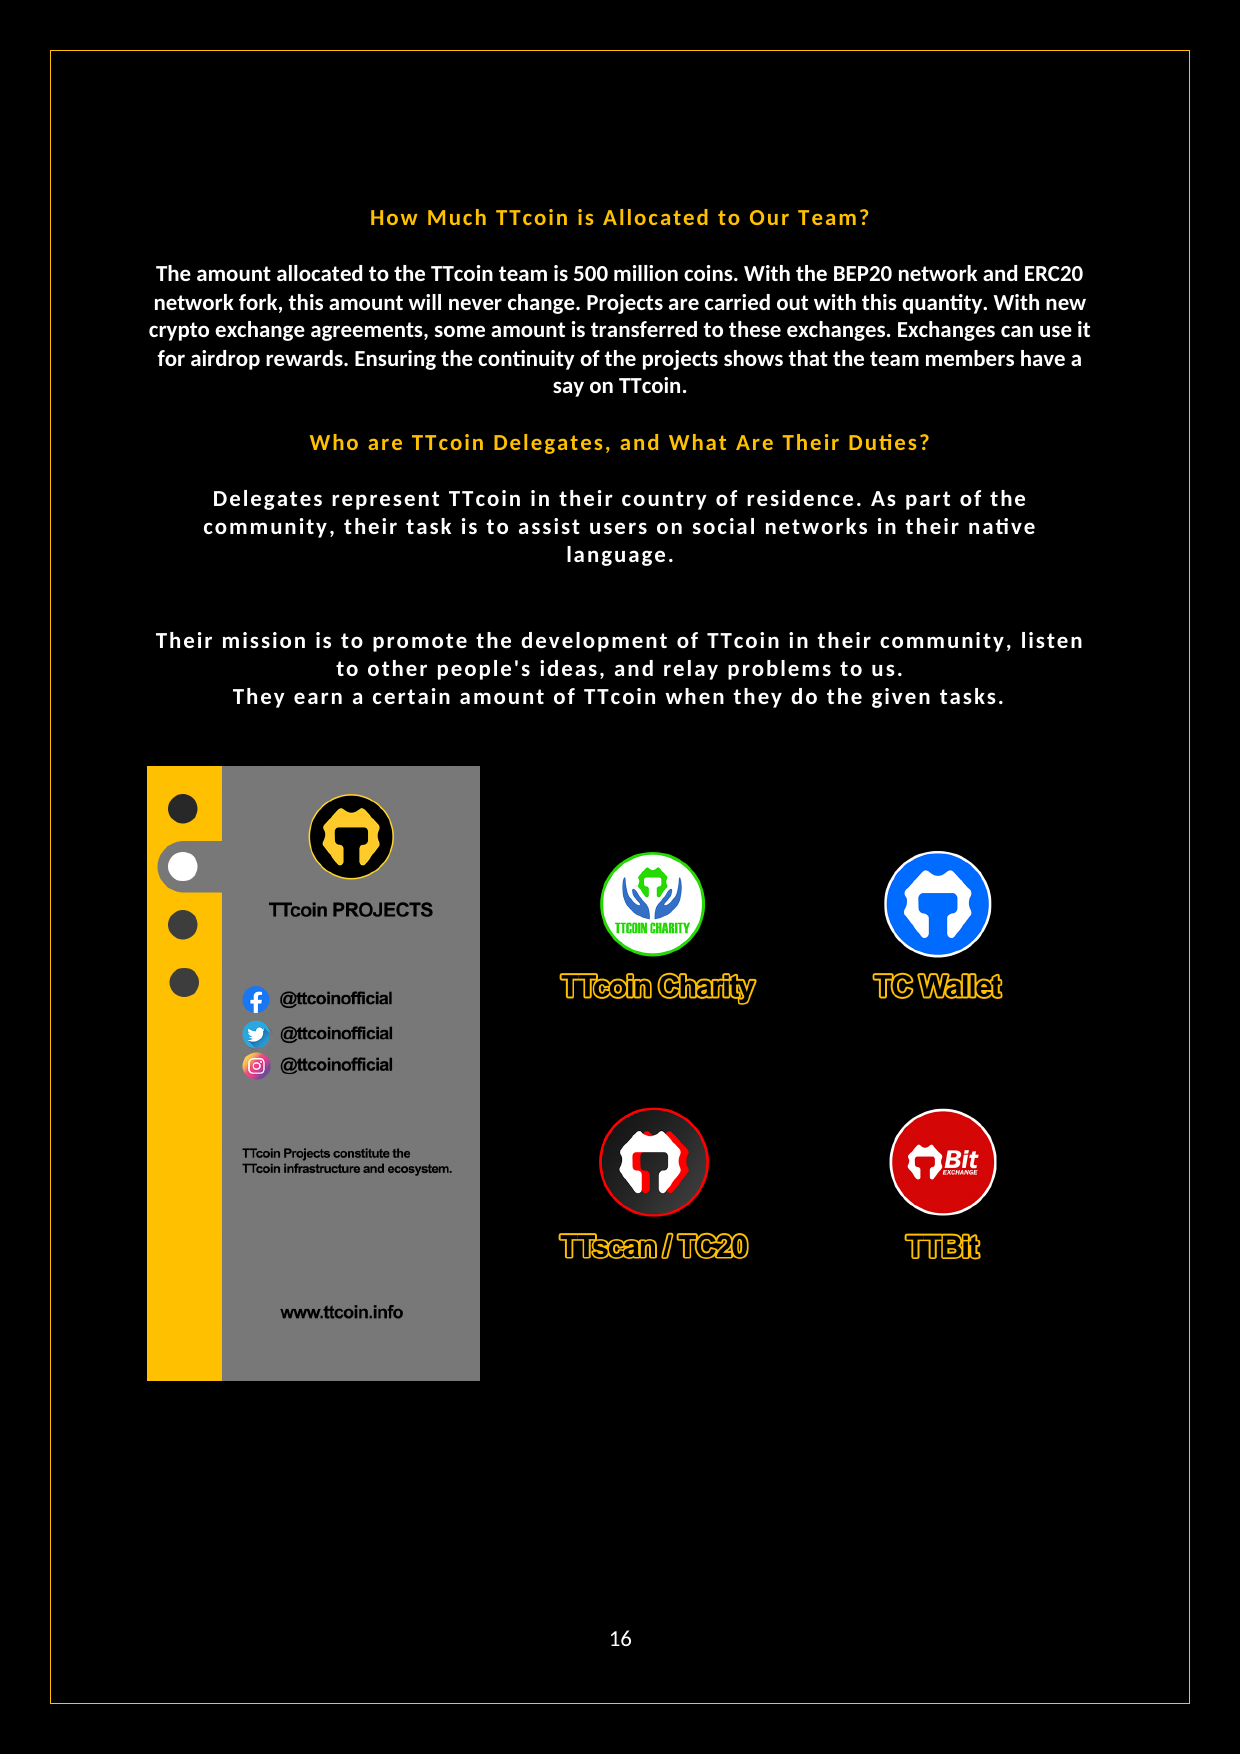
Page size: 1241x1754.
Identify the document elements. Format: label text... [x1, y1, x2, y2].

text How Much TTcoin is Allocated to Our Team? [147, 203, 1093, 232]
text Their mission is to promote the development of TTcoin in their community, listen to other people's ideas, and relay problems to us. [147, 626, 1093, 682]
text They earn a certain amount of TTcoin when they do the given tasks. [147, 682, 1093, 738]
picture [147, 766, 1098, 1381]
text Who are TTcoin Delegates, and What Are Their Duties? [147, 428, 1093, 456]
text The amount allocated to the TTcoin team is 500 million coins. With the BEP20 network and ERC20 network fork, this amount will never change. Projects are carried out with this quantity. With new crypto exchange agreements, some amount is transferred to these exchanges. Exchanges can use it for airdrop rewards. Ensuring the continuity of the projects shows that the team members have a say on TTcoin. [147, 259, 1093, 400]
text Delegates represent TTcoin in their country of residence. As part of the community, their task is to assist users on social networks in their native language. [147, 484, 1093, 568]
